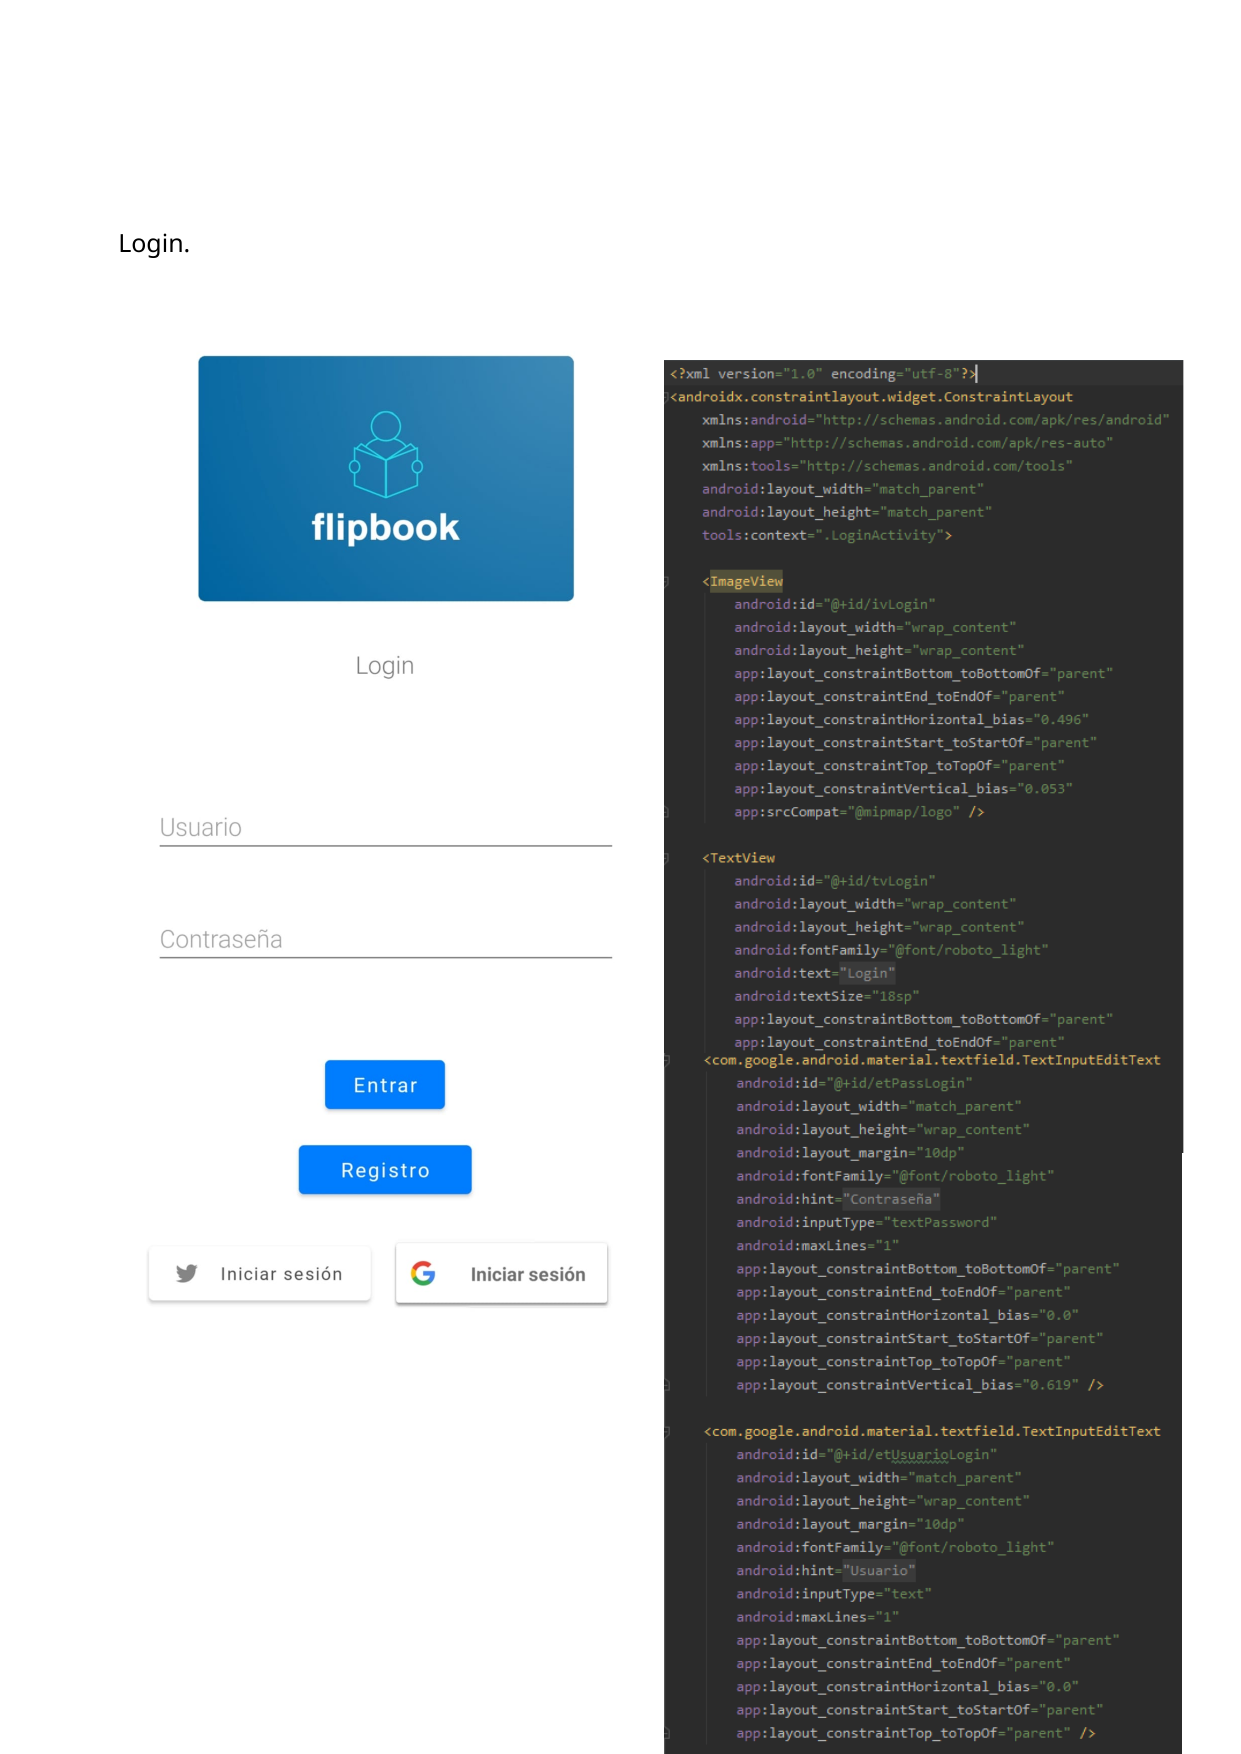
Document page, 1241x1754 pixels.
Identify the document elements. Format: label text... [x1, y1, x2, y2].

picture [145, 318, 631, 1340]
picture [664, 360, 1184, 1754]
text Login. [118, 226, 1122, 260]
